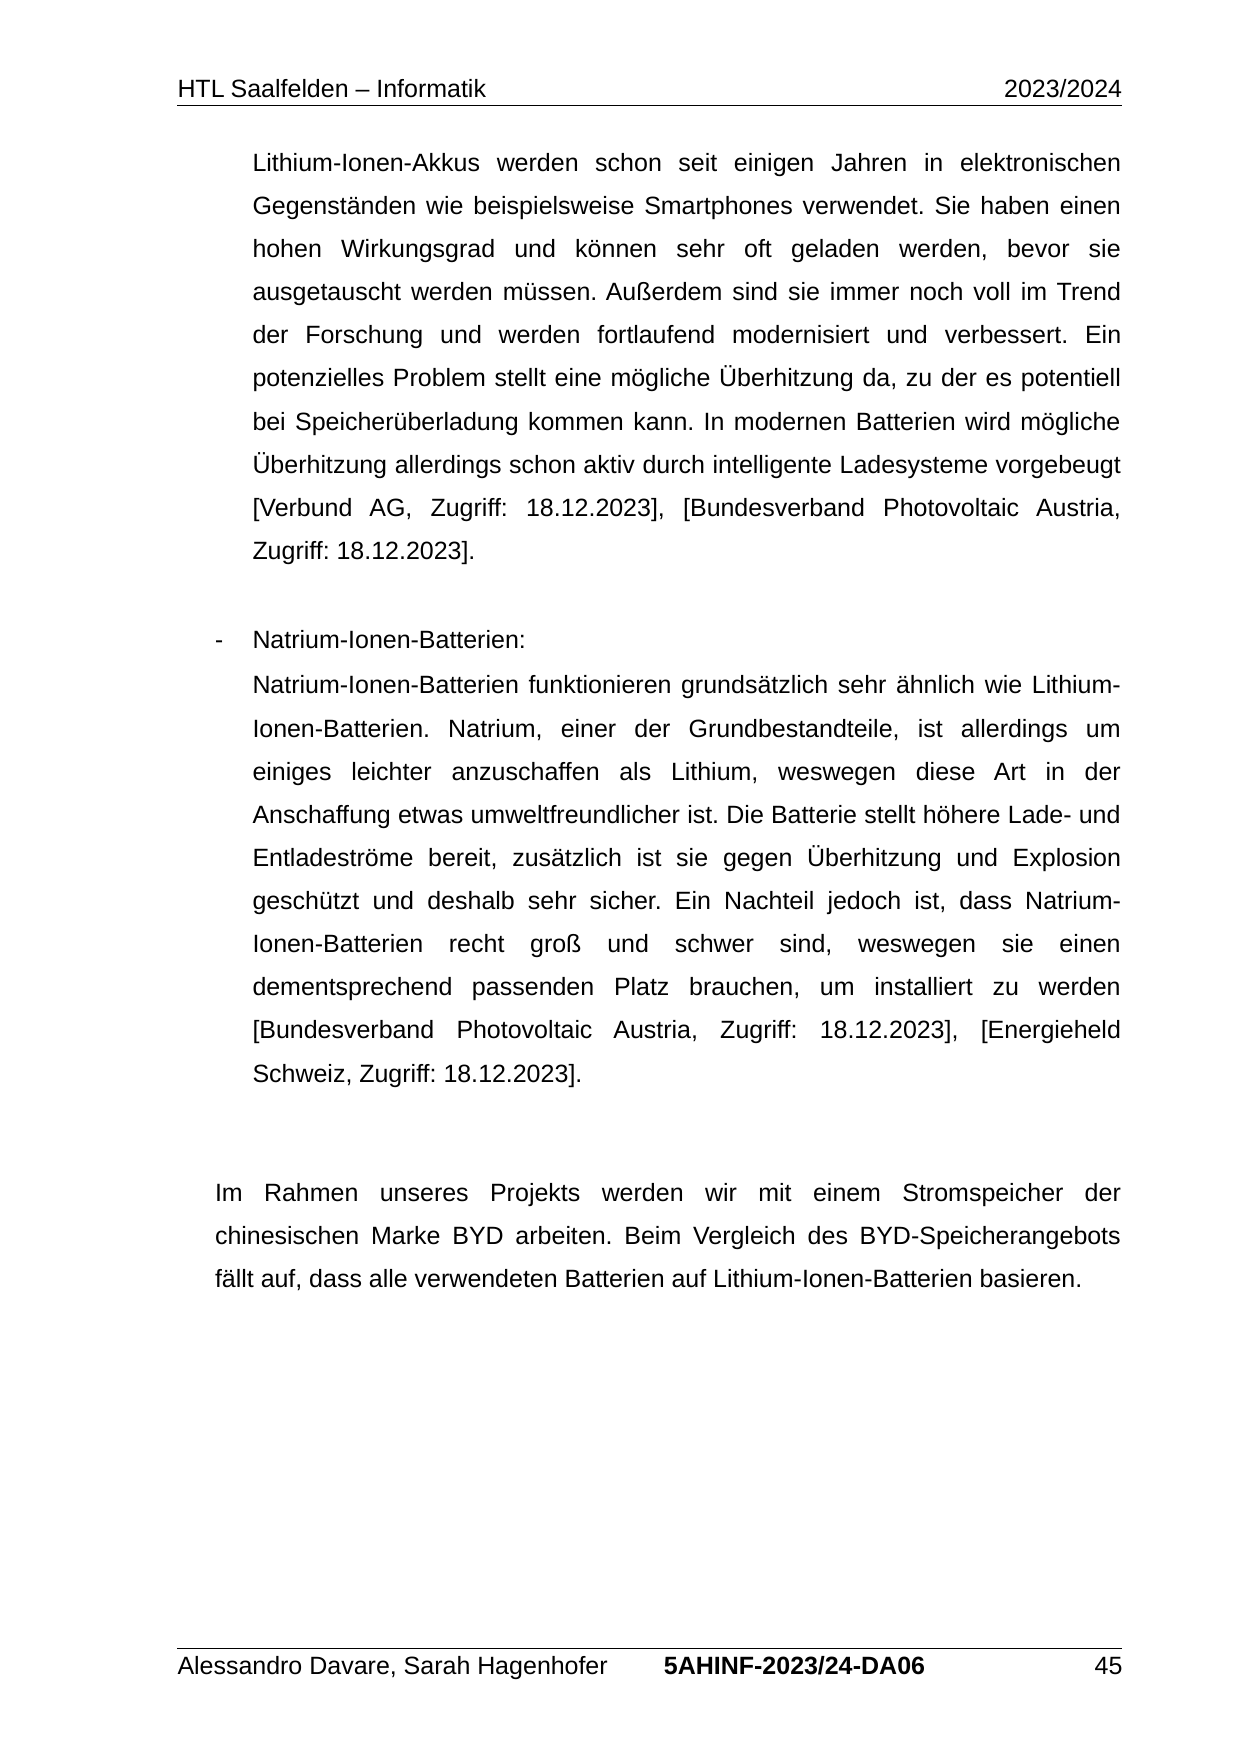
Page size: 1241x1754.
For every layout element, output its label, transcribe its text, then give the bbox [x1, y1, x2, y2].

list Natrium-Ionen-Batterien: Natrium-Ionen-Batterien funktionieren grundsätzlich sehr ähnlich wie Lithium-Ionen-Batterien. Natrium, einer der Grundbestandteile, ist allerdings um einiges leichter anzuschaffen als Lithium, weswegen diese Art in der Anschaffung etwas umweltfreundlicher ist. Die Batterie stellt höhere Lade- und Entladeströme bereit, zusätzlich ist sie gegen Überhitzung und Explosion geschützt und deshalb sehr sicher. Ein Nachteil jedoch ist, dass Natrium-Ionen-Batterien recht groß und schwer sind, weswegen sie einen dementsprechend passenden Platz brauchen, um installiert zu werden [Bundesverband Photovoltaic Austria, Zugriff: 18.12.2023], [Energieheld Schweiz, Zugriff: 18.12.2023]. [215, 622, 1122, 1087]
list Lithium-Ionen-Akkus werden schon seit einigen Jahren in elektronischen Gegenständen wie beispielsweise Smartphones verwendet. Sie haben einen hohen Wirkungsgrad und können sehr oft geladen werden, bevor sie ausgetauscht werden müssen. Außerdem sind sie immer noch voll im Trend der Forschung und werden fortlaufend modernisiert und verbessert. Ein potenzielles Problem stellt eine mögliche Überhitzung da, zu der es potentiell bei Speicherüberladung kommen kann. In modernen Batterien wird mögliche Überhitzung allerdings schon aktiv durch intelligente Ladesysteme vorgebeugt [Verbund AG, Zugriff: 18.12.2023], [Bundesverband Photovoltaic Austria, Zugriff: 18.12.2023]. [252, 148, 1122, 564]
text Im Rahmen unseres Projekts werden wir mit einem Stromspeicher der chinesischen Marke BYD arbeiten. Beim Vergleich des BYD-Speicherangebots fällt auf, dass alle verwendeten Batterien auf Lithium-Ionen-Batterien basieren. [215, 1178, 1122, 1293]
